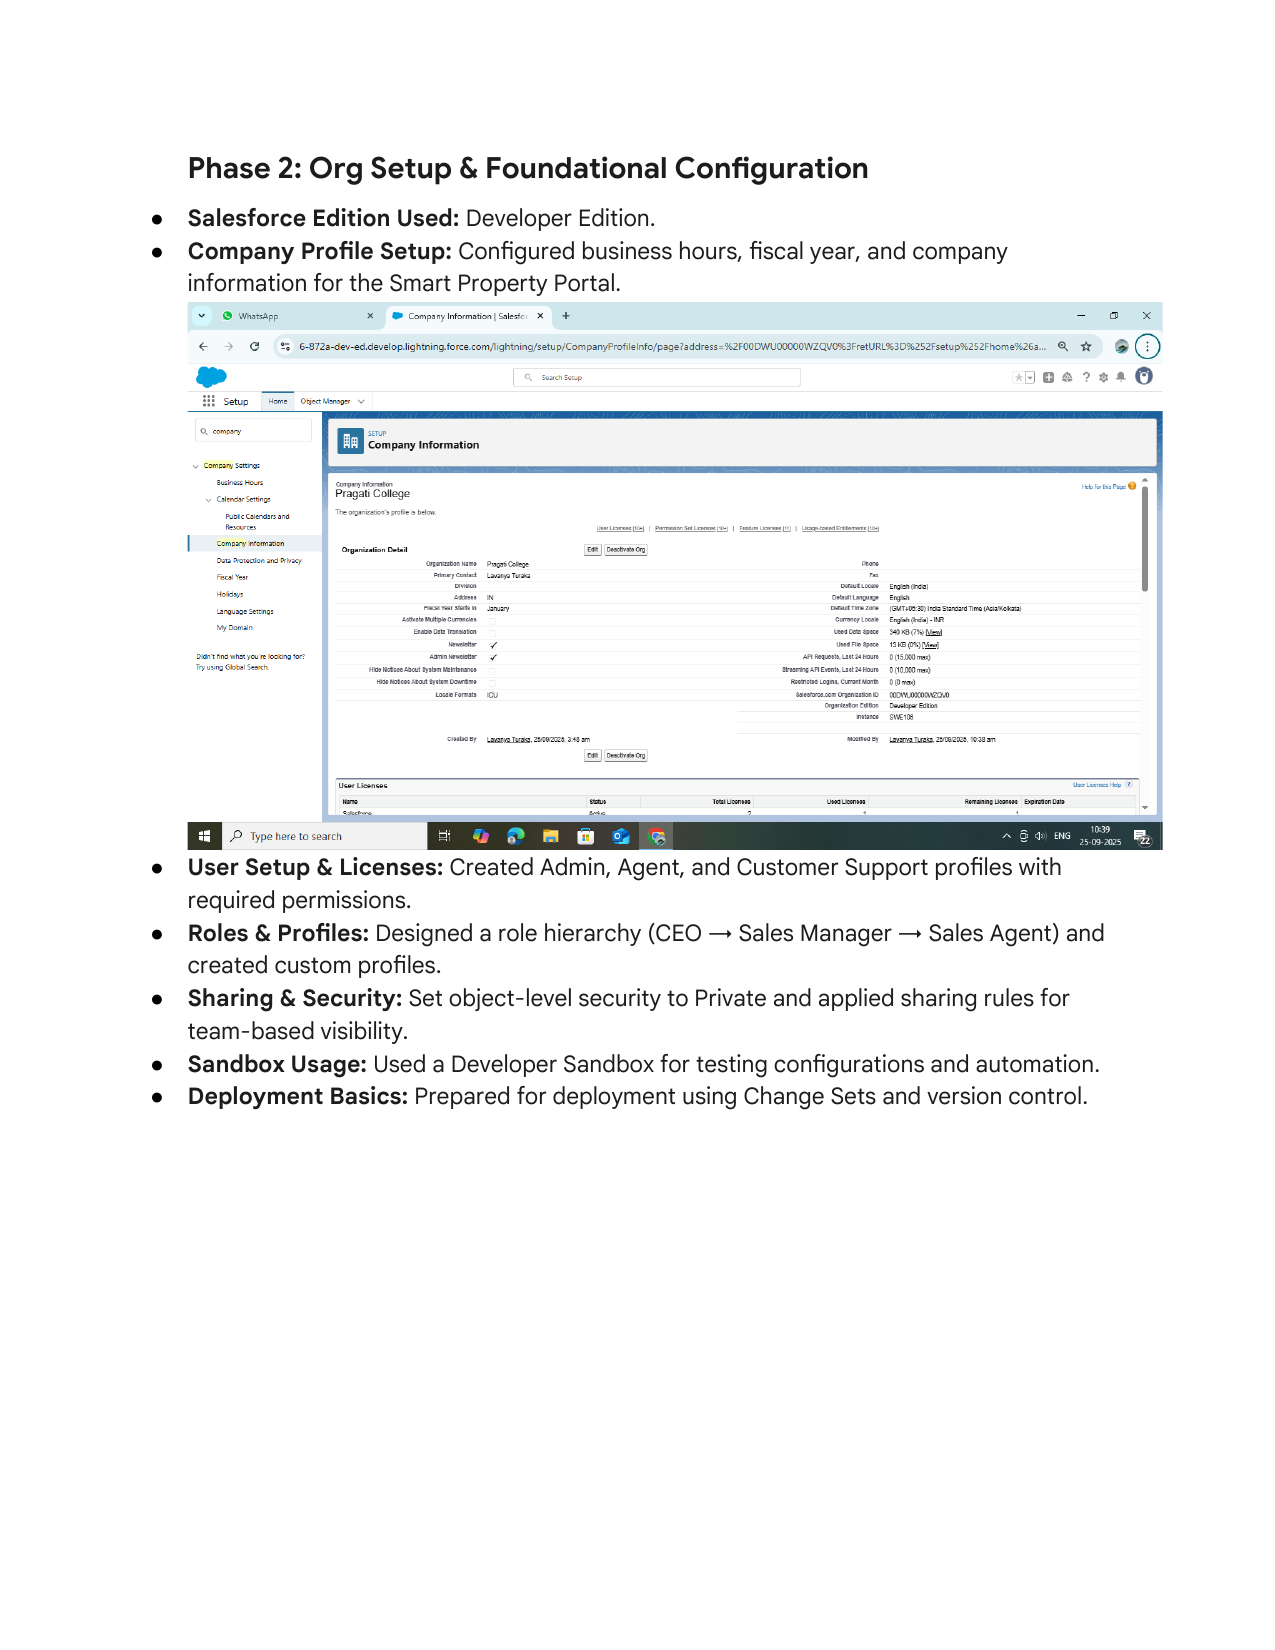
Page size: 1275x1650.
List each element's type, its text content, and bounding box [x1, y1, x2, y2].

list Sharing & Security: Set object-level security to Private and applied sharing rules for team-based visibility. [150, 984, 1125, 1046]
list User Setup & Licenses: Created Admin, Agent, and Customer Support profiles with required permissions. [150, 853, 1125, 915]
list Salesforce Edition Used: Developer Edition. [150, 204, 1125, 233]
picture [187, 302, 1163, 850]
subtitle Phase 2: Org Setup & Foundational Configuration [187, 150, 1125, 187]
list Roles & Profiles: Designed a role hierarchy (CEO → Sales Manager → Sales Agent) and created custom profiles. [150, 919, 1125, 980]
list Sandbox Usage: Used a Developer Sandbox for testing configurations and automation. [150, 1050, 1125, 1078]
list Deployment Basics: Prepared for deployment using Change Sets and version control. [150, 1082, 1125, 1111]
